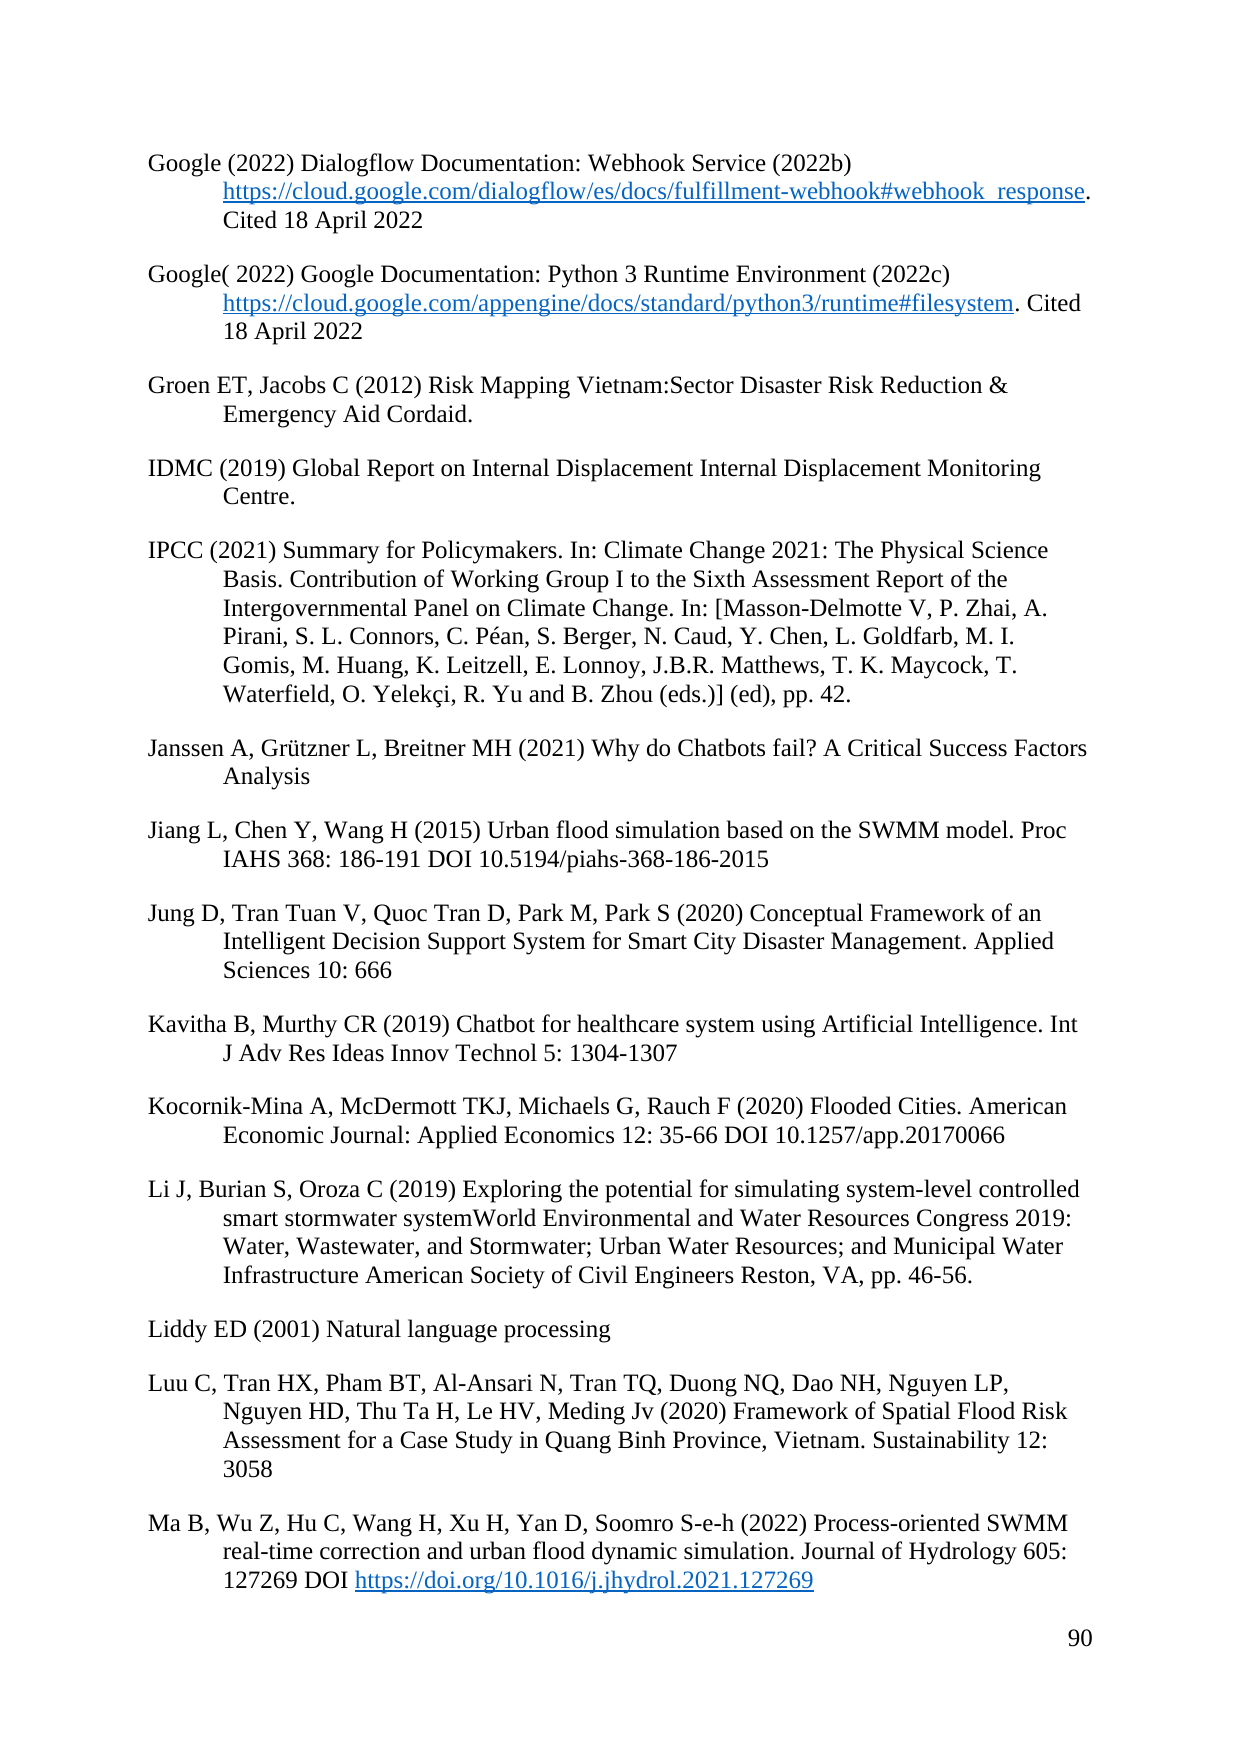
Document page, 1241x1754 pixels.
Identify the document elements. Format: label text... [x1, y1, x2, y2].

text Google( 2022) Google Documentation: Python 3 Runtime Environment (2022c) https://cloud.google.com/appengine/docs/standard/python3/runtime#filesystem. Cited 18 April 2022 [148, 259, 1093, 345]
text IPCC (2021) Summary for Policymakers. In: Climate Change 2021: The Physical Science Basis. Contribution of Working Group I to the Sixth Assessment Report of the Intergovernmental Panel on Climate Change. In: [Masson-Delmotte V, P. Zhai, A. Pirani, S. L. Connors, C. Péan, S. Berger, N. Caud, Y. Chen, L. Goldfarb, M. I. Gomis, M. Huang, K. Leitzell, E. Lonnoy, J.B.R. Matthews, T. K. Maycock, T. Waterfield, O. Yelekçi, R. Yu and B. Zhou (eds.)] (ed), pp. 42. [148, 535, 1093, 708]
text Google (2022) Dialogflow Documentation: Webhook Service (2022b) https://cloud.google.com/dialogflow/es/docs/fulfillment-webhook#webhook_response. Cited 18 April 2022 [148, 148, 1093, 234]
text Ma B, Wu Z, Hu C, Wang H, Xu H, Yan D, Soomro S-e-h (2022) Process-oriented SWMM real-time correction and urban flood dynamic simulation. Journal of Hydrology 605: 127269 DOI https://doi.org/10.1016/j.jhydrol.2021.127269 [148, 1508, 1093, 1594]
text Groen ET, Jacobs C (2012) Risk Mapping Vietnam:Sector Disaster Risk Reduction & Emergency Aid Cordaid. [148, 370, 1093, 428]
text Jung D, Tran Tuan V, Quoc Tran D, Park M, Park S (2020) Conceptual Framework of an Intelligent Decision Support System for Smart City Disaster Management. Applied Sciences 10: 666 [148, 898, 1093, 984]
text Li J, Burian S, Oroza C (2019) Exploring the potential for simulating system-level controlled smart stormwater systemWorld Environmental and Water Resources Congress 2019: Water, Wastewater, and Stormwater; Urban Water Resources; and Municipal Water Infrastructure American Society of Civil Engineers Reston, VA, pp. 46-56. [148, 1174, 1093, 1289]
text Kocornik-Mina A, McDermott TKJ, Michaels G, Rauch F (2020) Flooded Cities. American Economic Journal: Applied Economics 12: 35-66 DOI 10.1257/app.20170066 [148, 1091, 1093, 1149]
text Luu C, Tran HX, Pham BT, Al-Ansari N, Tran TQ, Duong NQ, Dao NH, Nguyen LP, Nguyen HD, Thu Ta H, Le HV, Meding Jv (2020) Framework of Spatial Flood Risk Assessment for a Case Study in Quang Binh Province, Vietnam. Sustainability 12: 3058 [148, 1368, 1093, 1483]
text IDMC (2019) Global Report on Internal Displacement Internal Displacement Monitoring Centre. [148, 453, 1093, 510]
text Liddy ED (2001) Natural language processing [148, 1314, 1093, 1343]
text Janssen A, Grützner L, Breitner MH (2021) Why do Chatbots fail? A Critical Success Factors Analysis [148, 733, 1093, 790]
text Jiang L, Chen Y, Wang H (2015) Urban flood simulation based on the SWMM model. Proc IAHS 368: 186-191 DOI 10.5194/piahs-368-186-2015 [148, 815, 1093, 873]
text Kavitha B, Murthy CR (2019) Chatbot for healthcare system using Artificial Intelligence. Int J Adv Res Ideas Innov Technol 5: 1304-1307 [148, 1009, 1093, 1066]
